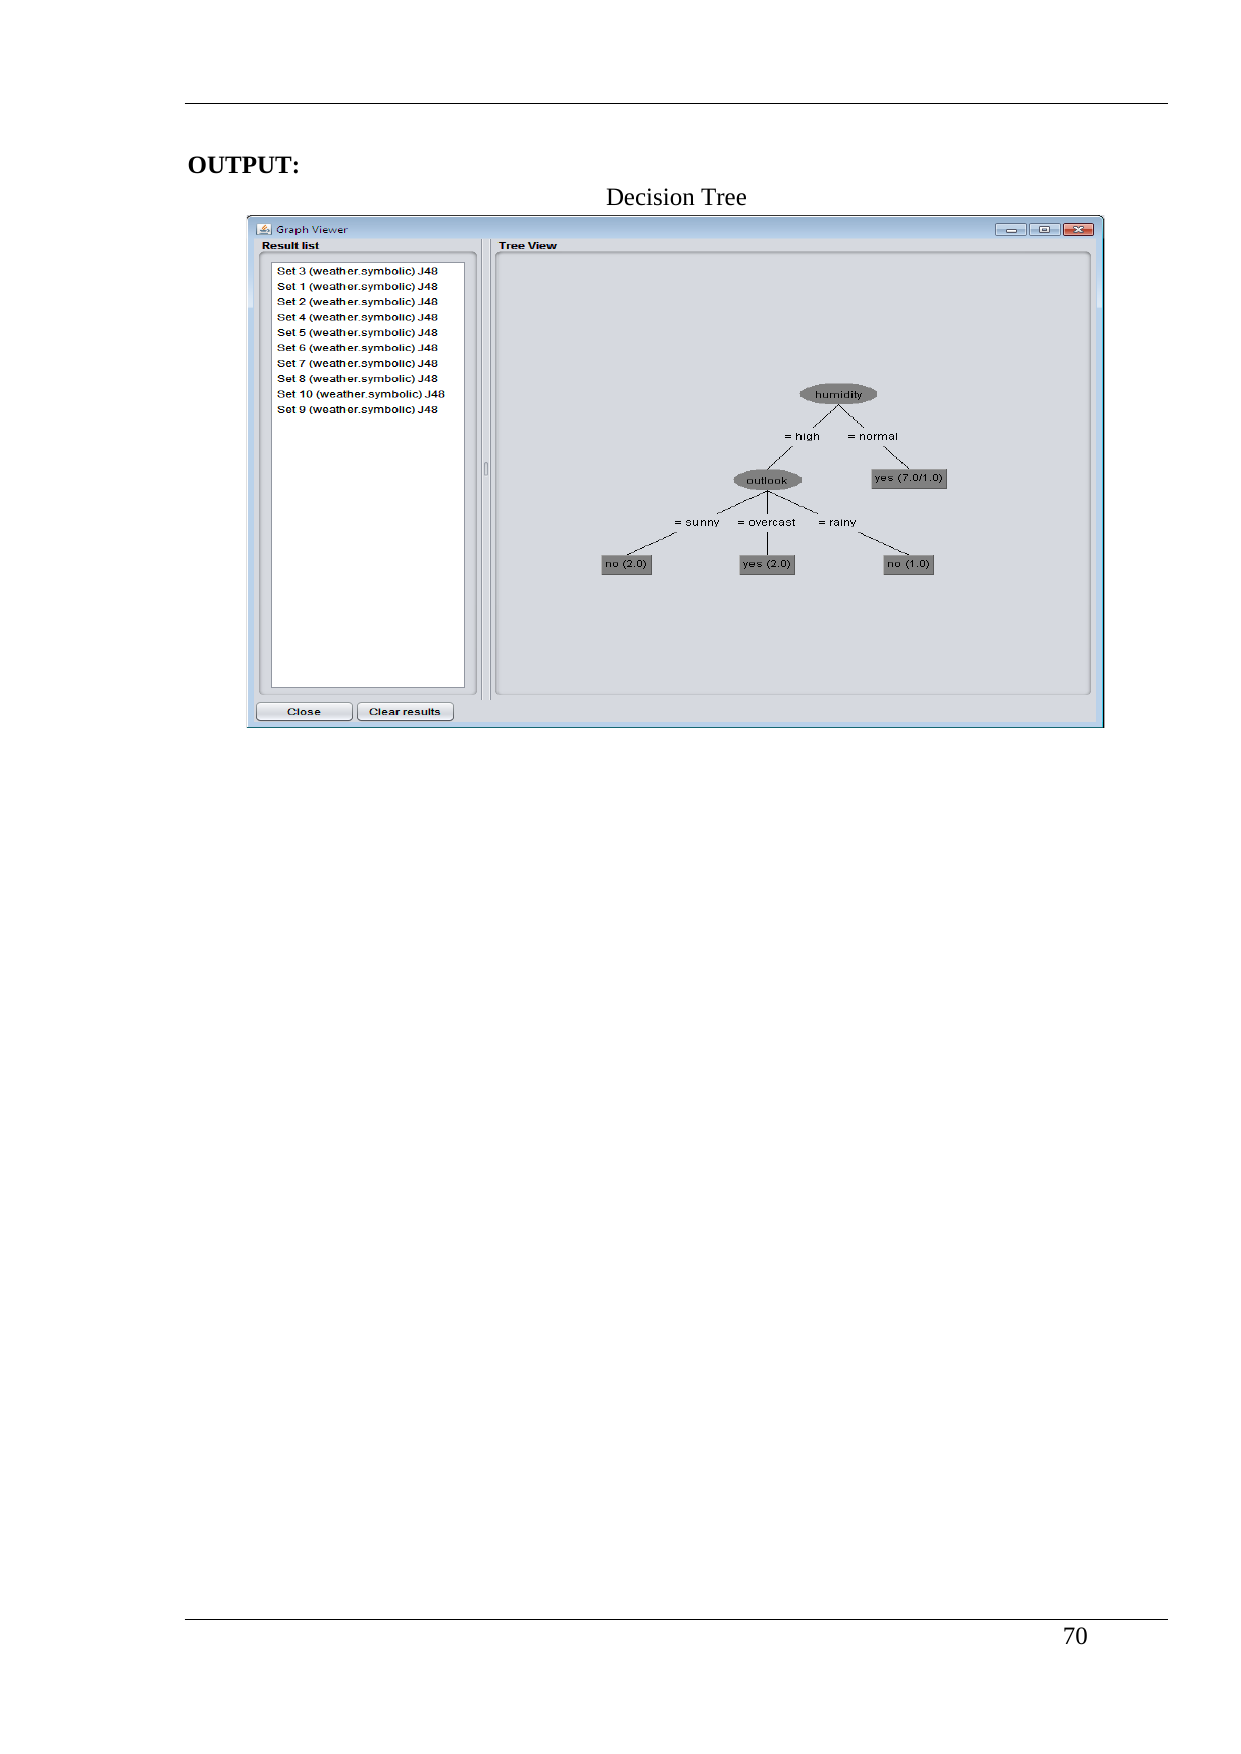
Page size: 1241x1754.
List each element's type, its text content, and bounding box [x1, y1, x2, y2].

picture [246, 215, 1105, 728]
text Decision Tree [252, 182, 1100, 211]
subtitle OUTPUT: [187, 150, 1207, 178]
